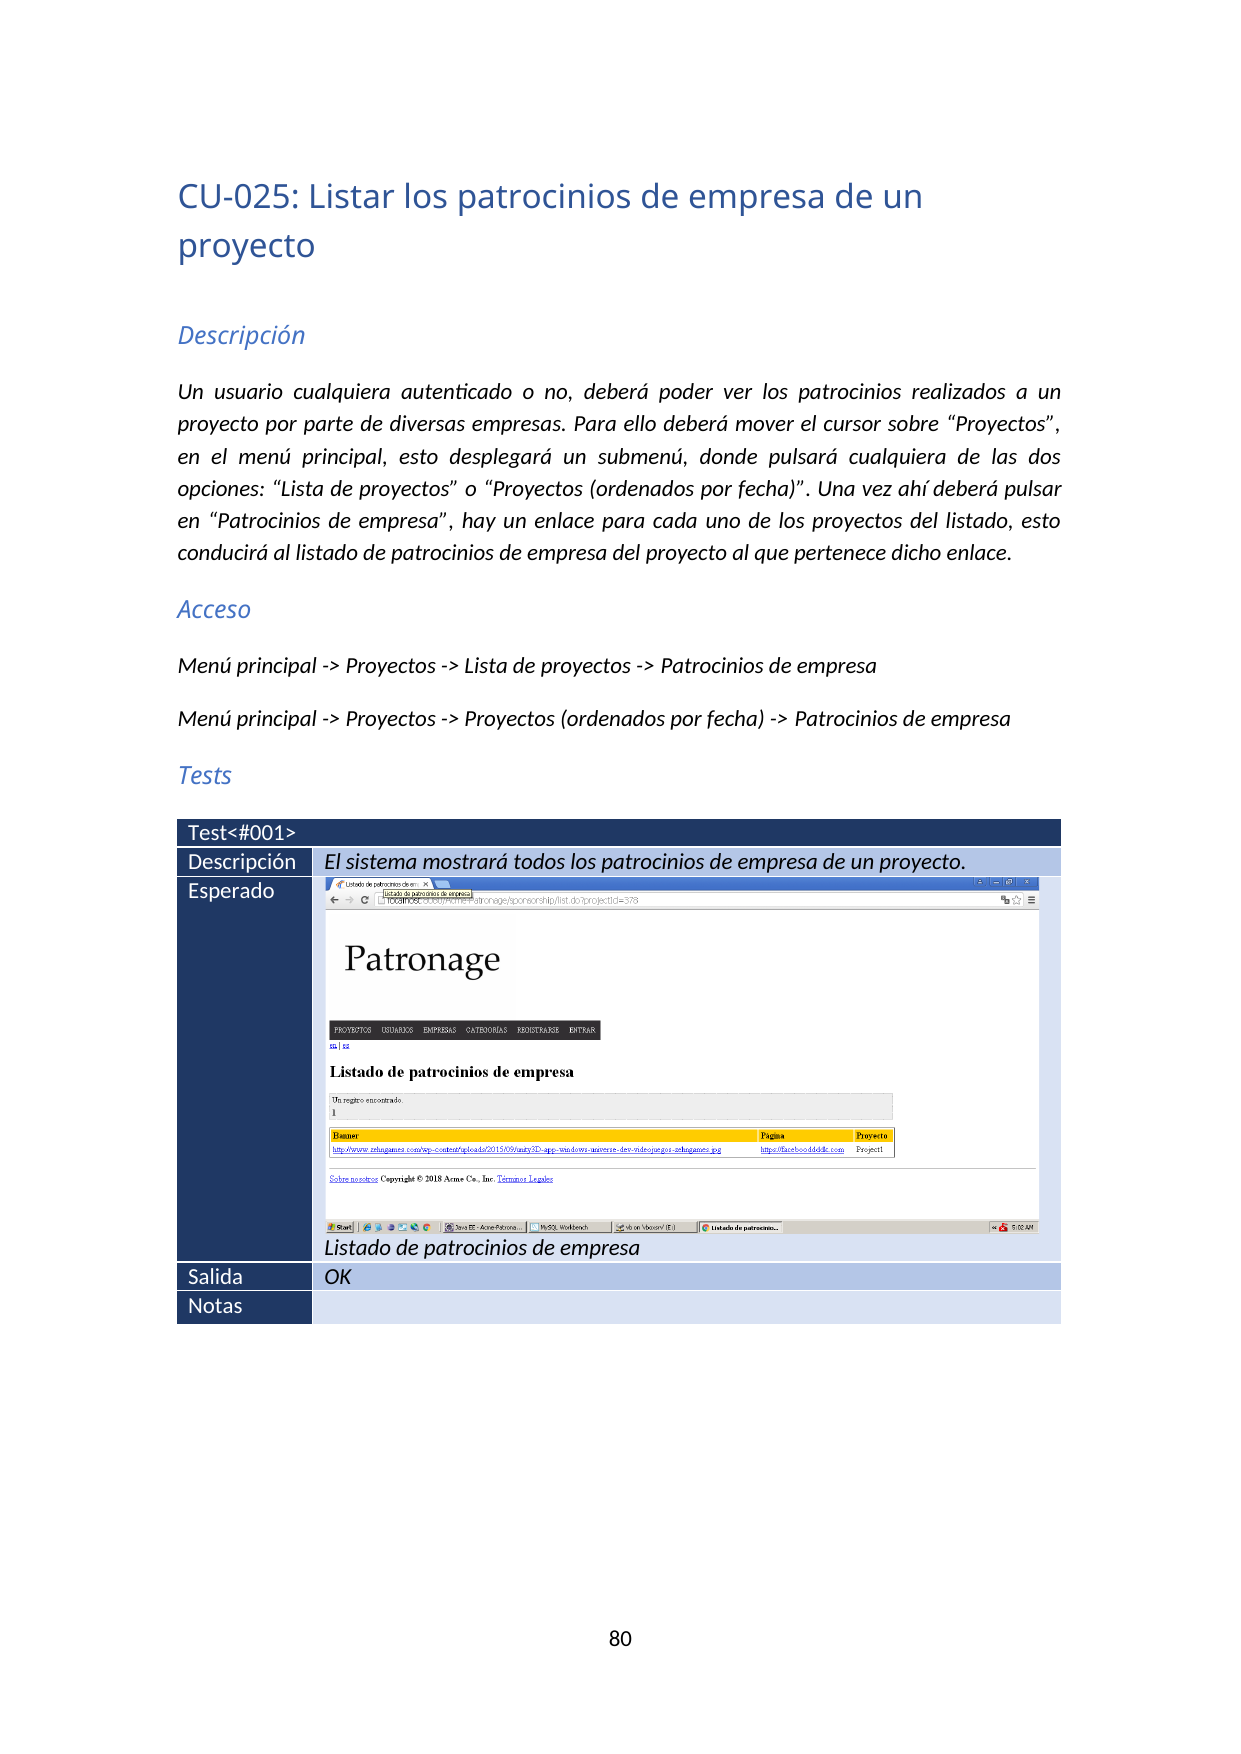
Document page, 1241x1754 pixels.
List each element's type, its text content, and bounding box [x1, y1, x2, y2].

table_cell OK [313, 1263, 1061, 1290]
text Descripción [177, 317, 1063, 351]
text Un usuario cualquiera autenticado o no, deberá poder ver los patrocinios realizados a un proyecto por parte de diversas empresas. Para ello deberá mover el cursor sobre “Proyectos”, en el menú principal, esto desplegará un submenú, donde pulsará cualquiera de las dos opciones: “Lista de proyectos” o “Proyectos (ordenados por fecha)”. Una vez ahí deberá pulsar en “Patrocinios de empresa”, hay un enlace para cada uno de los proyectos del listado, esto conducirá al listado de patrocinios de empresa del proyecto al que pertenece dicho enlace. [177, 377, 1063, 566]
table_cell Listado de patrocinios de empresa [313, 877, 1061, 1261]
table_cell Notas [177, 1291, 312, 1324]
picture [325, 877, 1040, 1234]
table_cell Salida [177, 1263, 312, 1290]
table_cell Esperado [177, 877, 312, 1261]
text Menú principal -> Proyectos -> Lista de proyectos -> Patrocinios de empresa [177, 651, 1063, 679]
text Acceso [177, 591, 1063, 625]
text Tests [177, 757, 1063, 791]
table_cell El sistema mostrará todos los patrocinios de empresa de un proyecto. [313, 848, 1061, 876]
table_cell [313, 1291, 1061, 1324]
table_header Test<#001> [177, 819, 1061, 846]
text Menú principal -> Proyectos -> Proyectos (ordenados por fecha) -> Patrocinios de empresa [177, 704, 1063, 732]
table_cell Descripción [177, 848, 312, 876]
subtitle CU-025: Listar los patrocinios de empresa de un proyecto [177, 173, 1063, 267]
